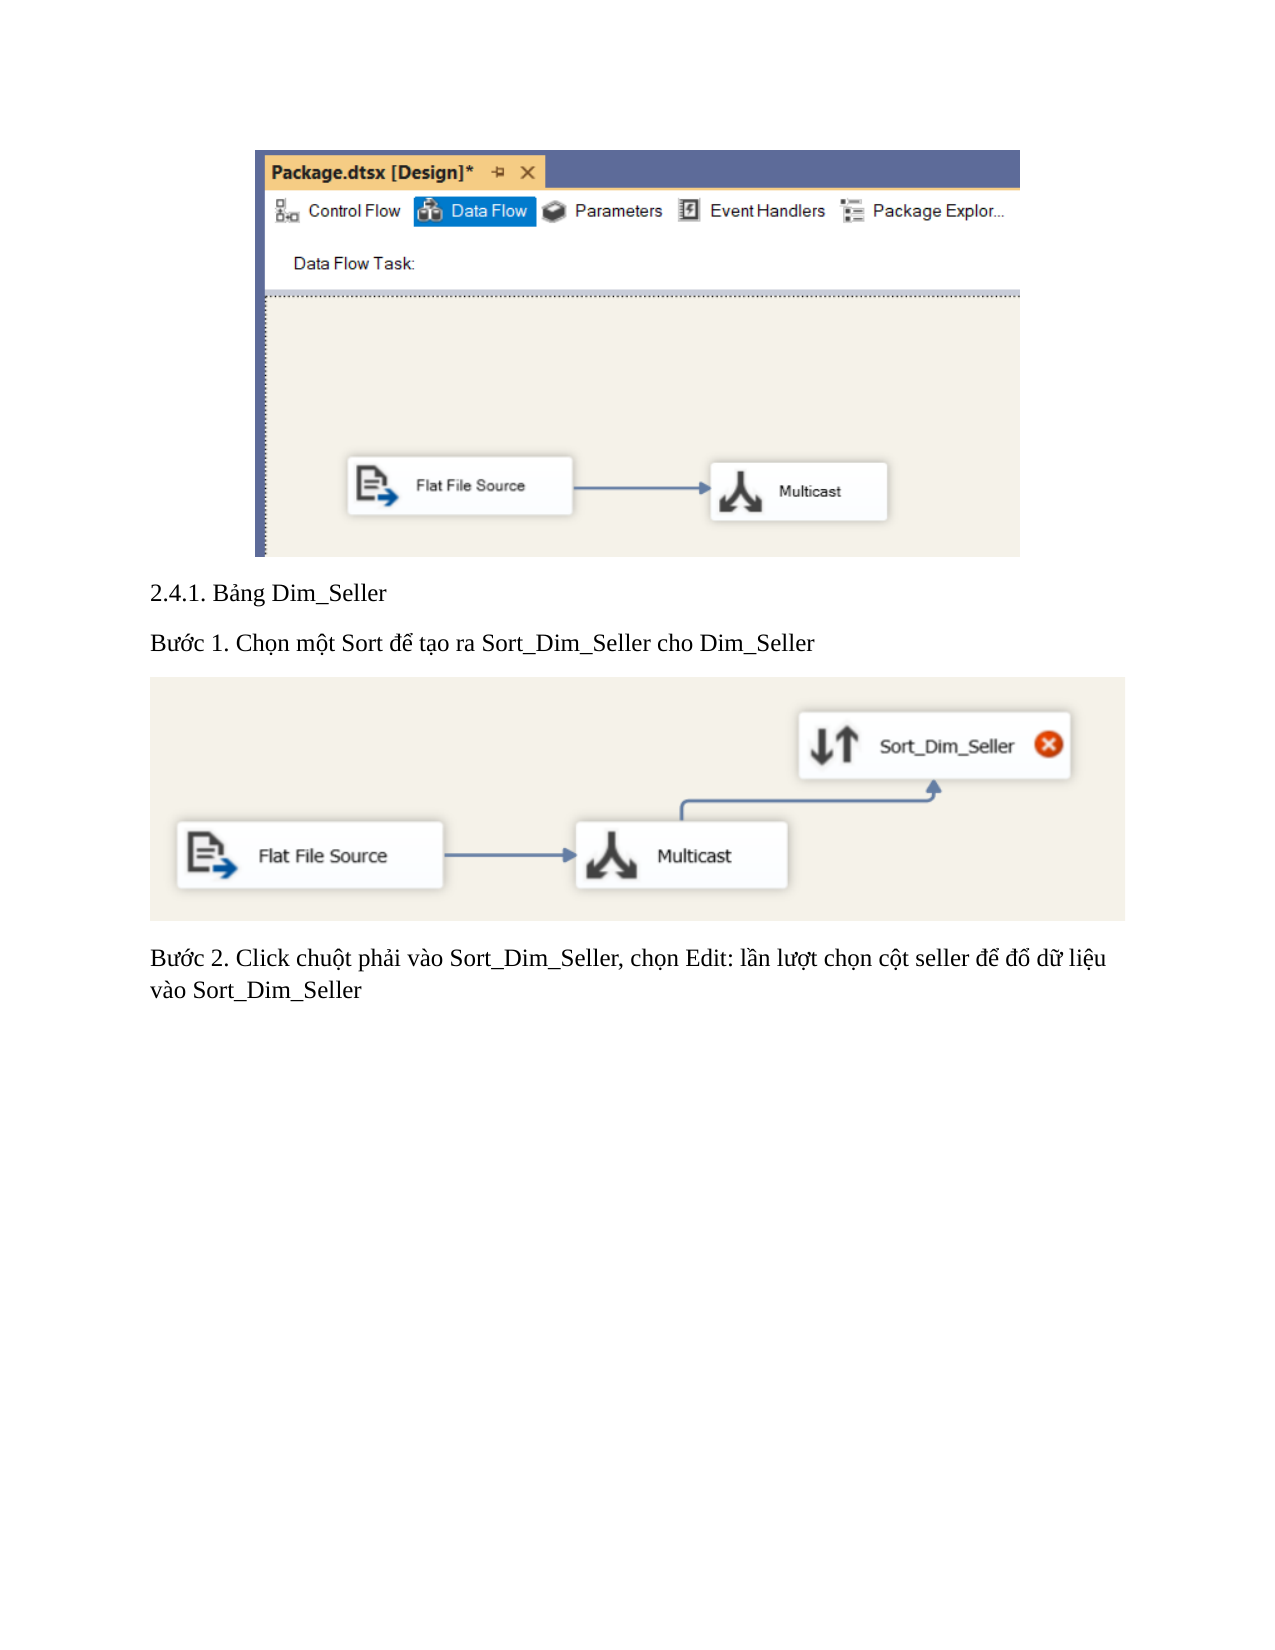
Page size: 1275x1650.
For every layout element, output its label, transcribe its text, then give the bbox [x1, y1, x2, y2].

text 2.4.1. Bảng Dim_Seller [150, 578, 1125, 607]
picture [150, 677, 1125, 921]
picture [255, 150, 1020, 557]
text Bước 1. Chọn một Sort để tạo ra Sort_Dim_Seller cho Dim_Seller [150, 628, 1125, 656]
text Bước 2. Click chuột phải vào Sort_Dim_Seller, chọn Edit: lần lượt chọn cột seller để đổ dữ liệu vào Sort_Dim_Seller [150, 943, 1125, 1004]
